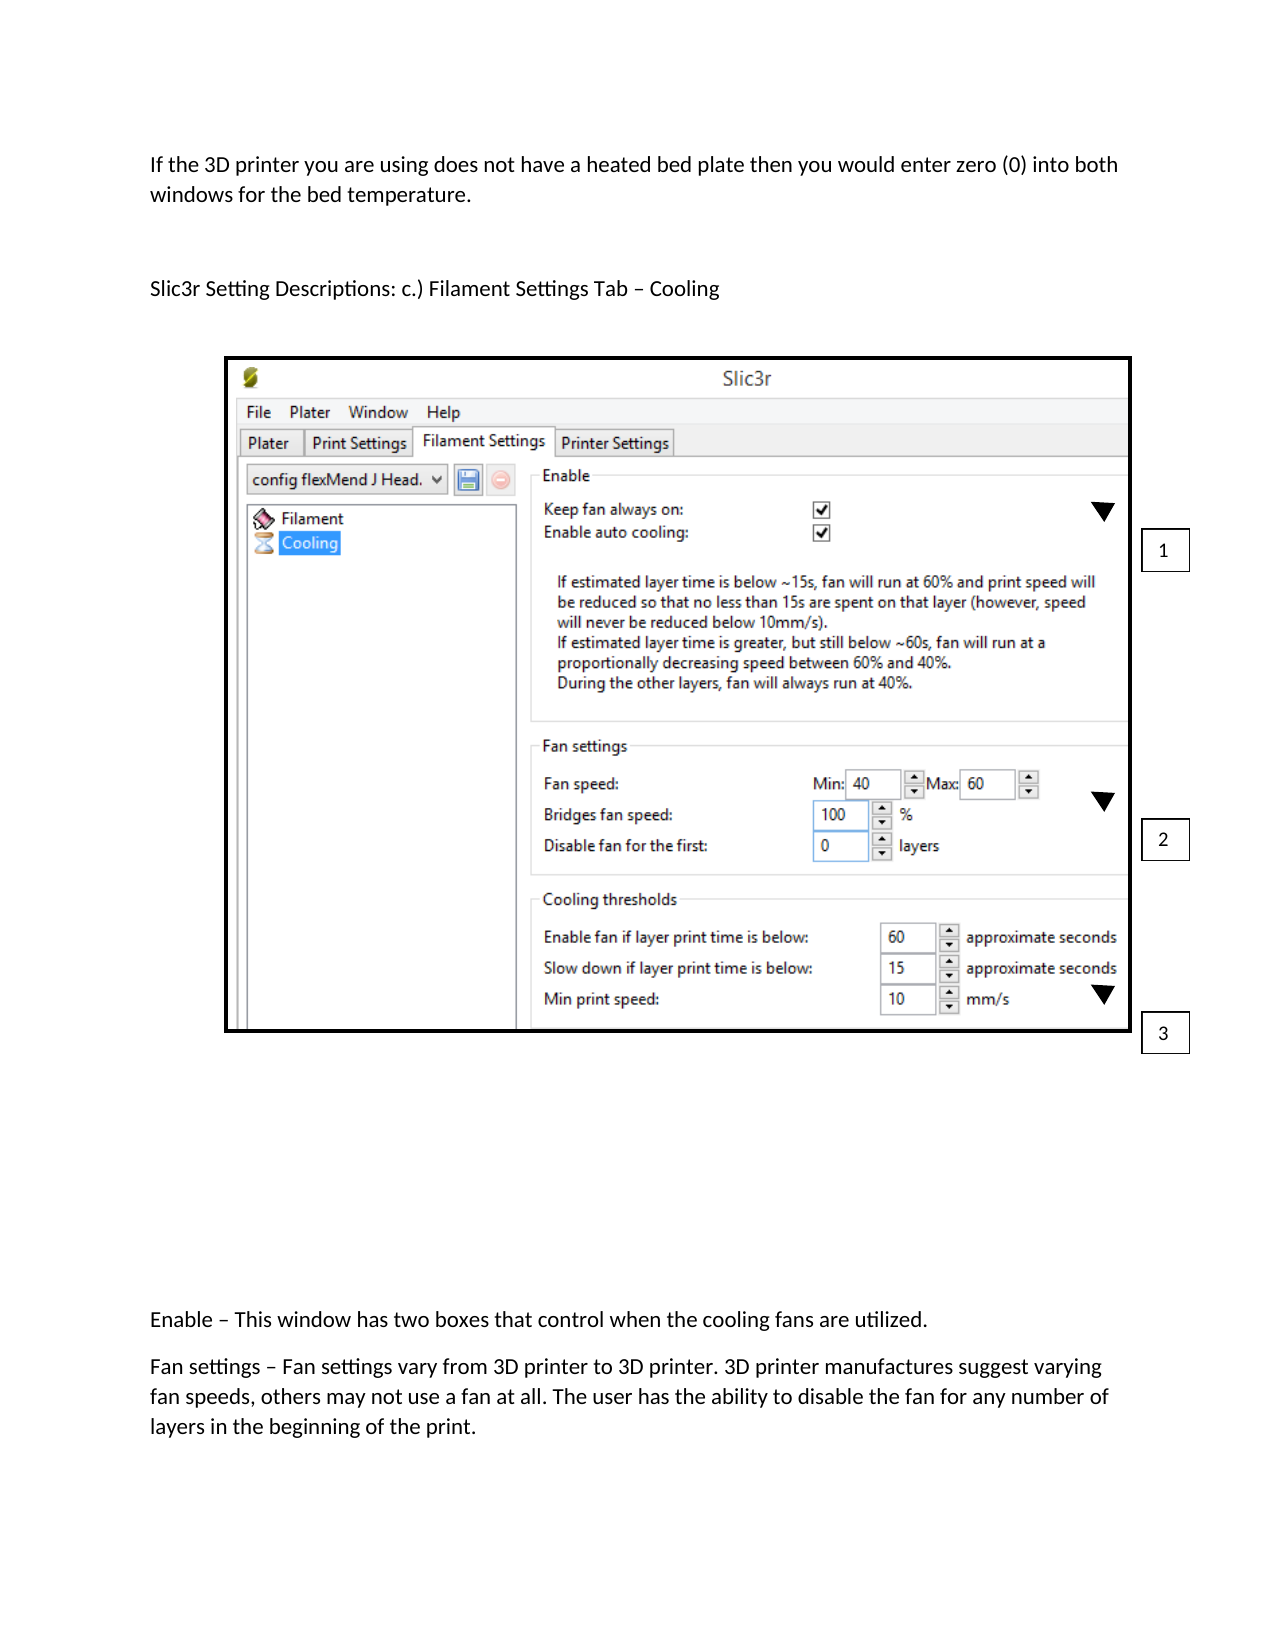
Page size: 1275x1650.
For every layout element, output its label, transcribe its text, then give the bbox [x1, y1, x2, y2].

text Slic3r Setting Descriptions: c.) Filament Settings Tab – Cooling [150, 274, 1125, 302]
text Fan settings – Fan settings vary from 3D printer to 3D printer. 3D printer manufactures suggest varying fan speeds, others may not use a fan at all. The user has the ability to disable the fan for any number of layers in the beginning of the print. [150, 1352, 1125, 1441]
picture [1141, 818, 1190, 861]
text Enable – This window has two boxes that control when the cooling fans are utilized. [150, 1305, 1125, 1333]
text If the 3D printer you are using does not have a heated bed plate then you would enter zero (0) into both windows for the bed temperature. [150, 150, 1125, 208]
picture [1141, 528, 1190, 572]
picture [236, 367, 1128, 1029]
picture [1141, 1011, 1190, 1054]
